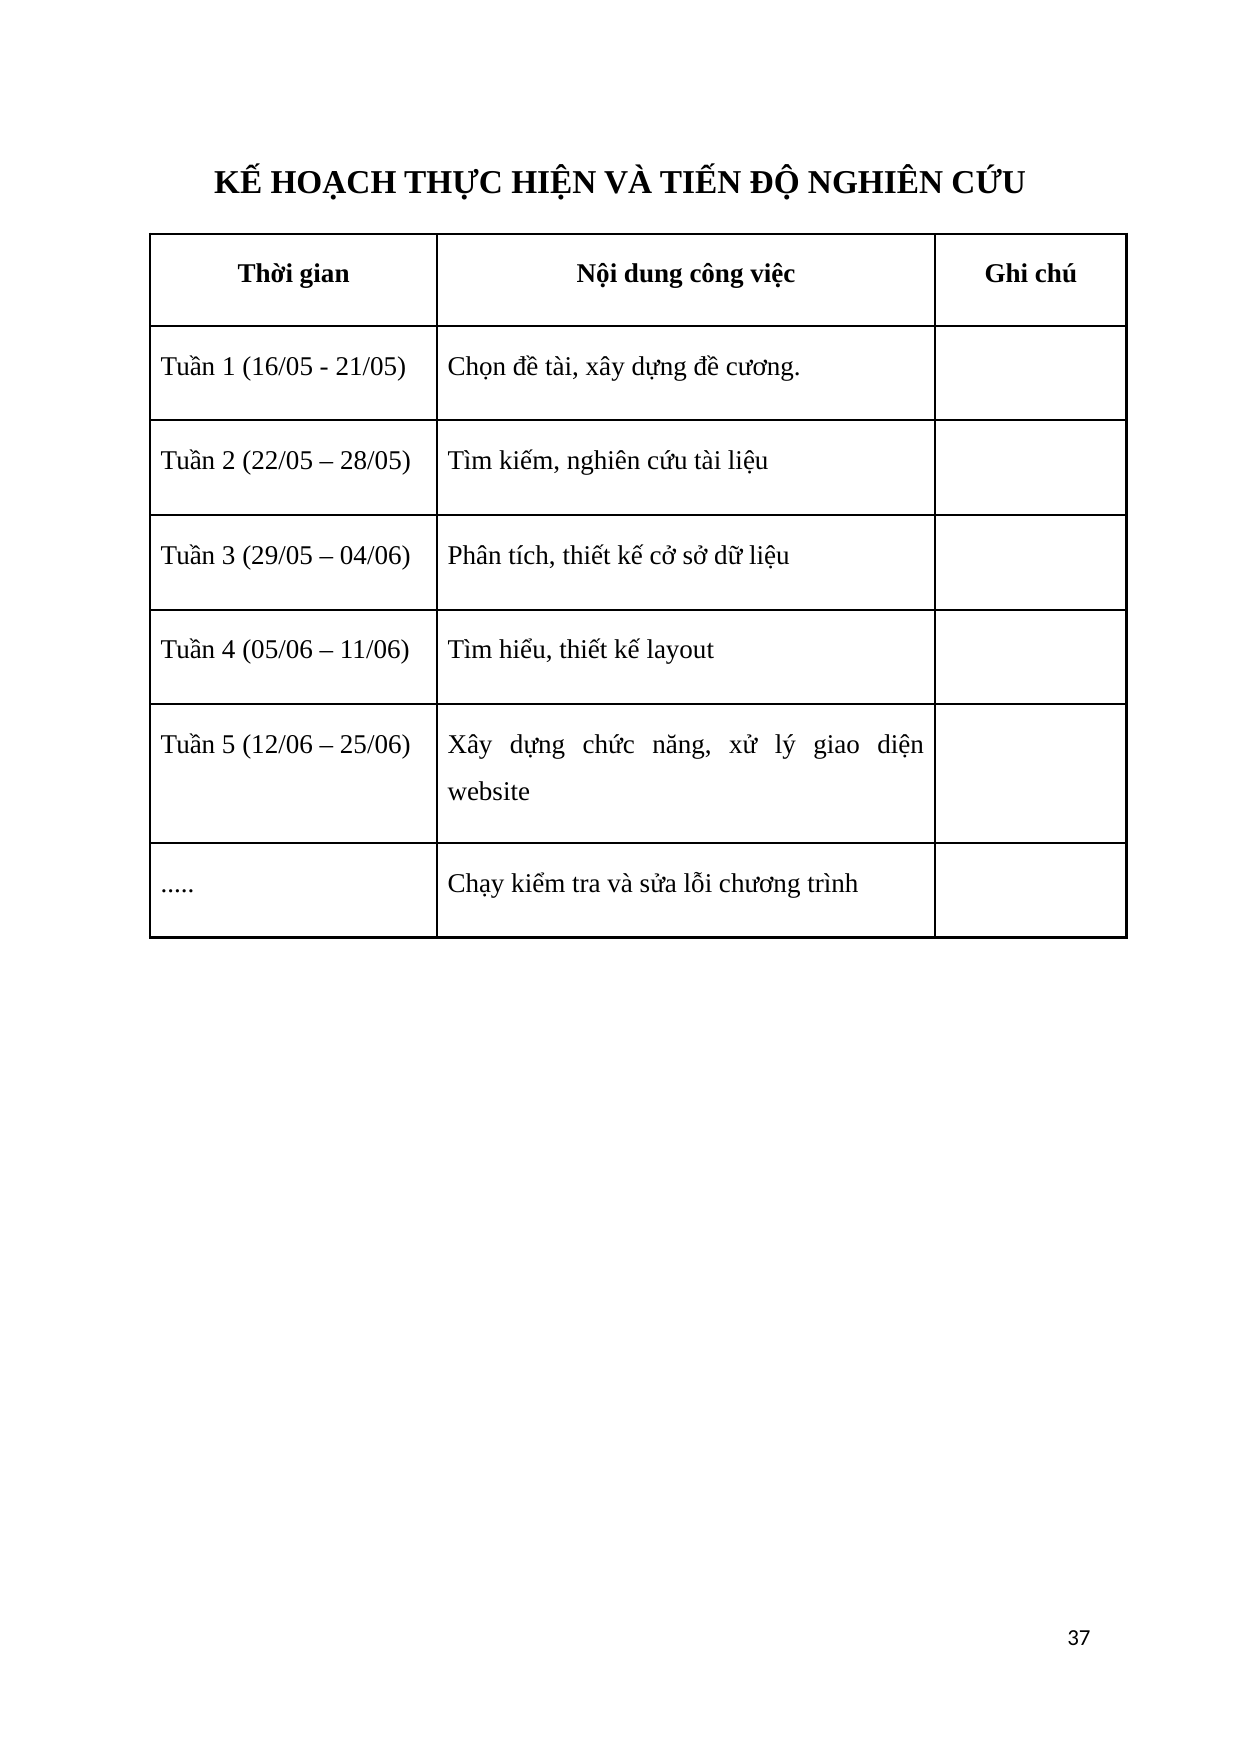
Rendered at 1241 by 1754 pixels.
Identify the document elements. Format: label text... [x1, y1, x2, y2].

table_cell [936, 516, 1125, 608]
table_cell [936, 327, 1125, 419]
table_cell [936, 611, 1125, 703]
subtitle KẾ HOẠCH THỰC HIỆN VÀ TIẾN ĐỘ NGHIÊN CỨU [150, 162, 1090, 201]
table_cell Xây dựng chức năng, xử lý giao diện website [438, 705, 934, 842]
table_cell Phân tích, thiết kế cở sở dữ liệu [438, 516, 934, 608]
table_cell Chọn đề tài, xây dựng đề cương. [438, 327, 934, 419]
table_header Nội dung công việc [438, 235, 934, 325]
table_cell Tuần 5 (12/06 – 25/06) [151, 705, 436, 842]
table_cell [936, 705, 1125, 842]
table_cell Tìm kiếm, nghiên cứu tài liệu [438, 421, 934, 514]
table_cell Tuần 4 (05/06 – 11/06) [151, 611, 436, 703]
table_cell Tuần 2 (22/05 – 28/05) [151, 421, 436, 514]
table_cell Tuần 3 (29/05 – 04/06) [151, 516, 436, 608]
table_header Thời gian [151, 235, 436, 325]
table_cell [936, 421, 1125, 514]
table_cell Chạy kiểm tra và sửa lỗi chương trình [438, 844, 934, 936]
table_cell Tìm hiểu, thiết kế layout [438, 611, 934, 703]
table_cell ..... [151, 844, 436, 936]
table_cell Tuần 1 (16/05 - 21/05) [151, 327, 436, 419]
table_header Ghi chú [936, 235, 1125, 325]
table_cell [936, 844, 1125, 936]
